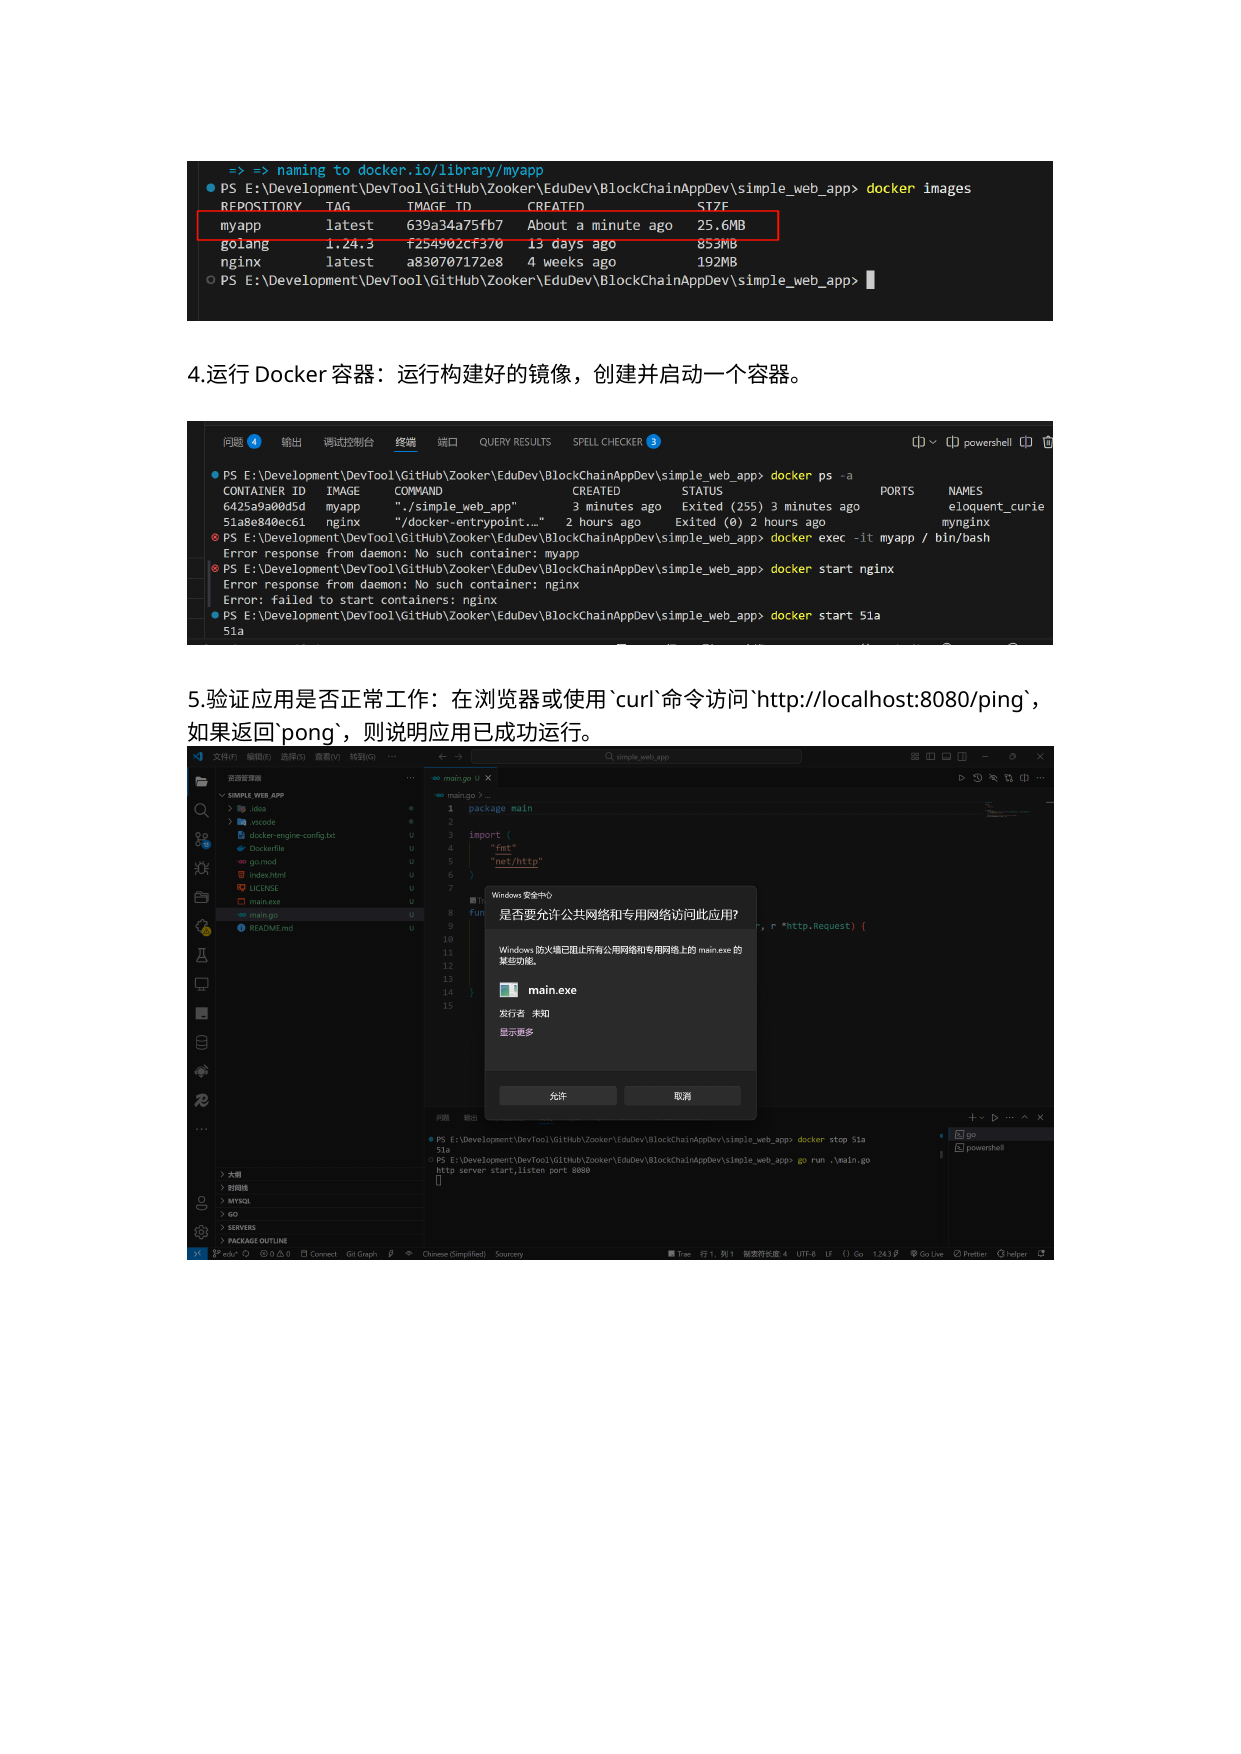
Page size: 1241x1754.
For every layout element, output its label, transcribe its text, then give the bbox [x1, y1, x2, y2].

picture [187, 421, 1053, 645]
text 4.运行Docker容器：运行构建好的镜像，创建并启动一个容器。 [187, 357, 1053, 389]
picture [187, 746, 1054, 1260]
text 5.验证应用是否正常工作：在浏览器或使用`curl`命令访问`http://localhost:8080/ping`，如果返回`pong`，则说明应用已成功运行。 [187, 682, 1053, 746]
picture [187, 161, 1053, 321]
